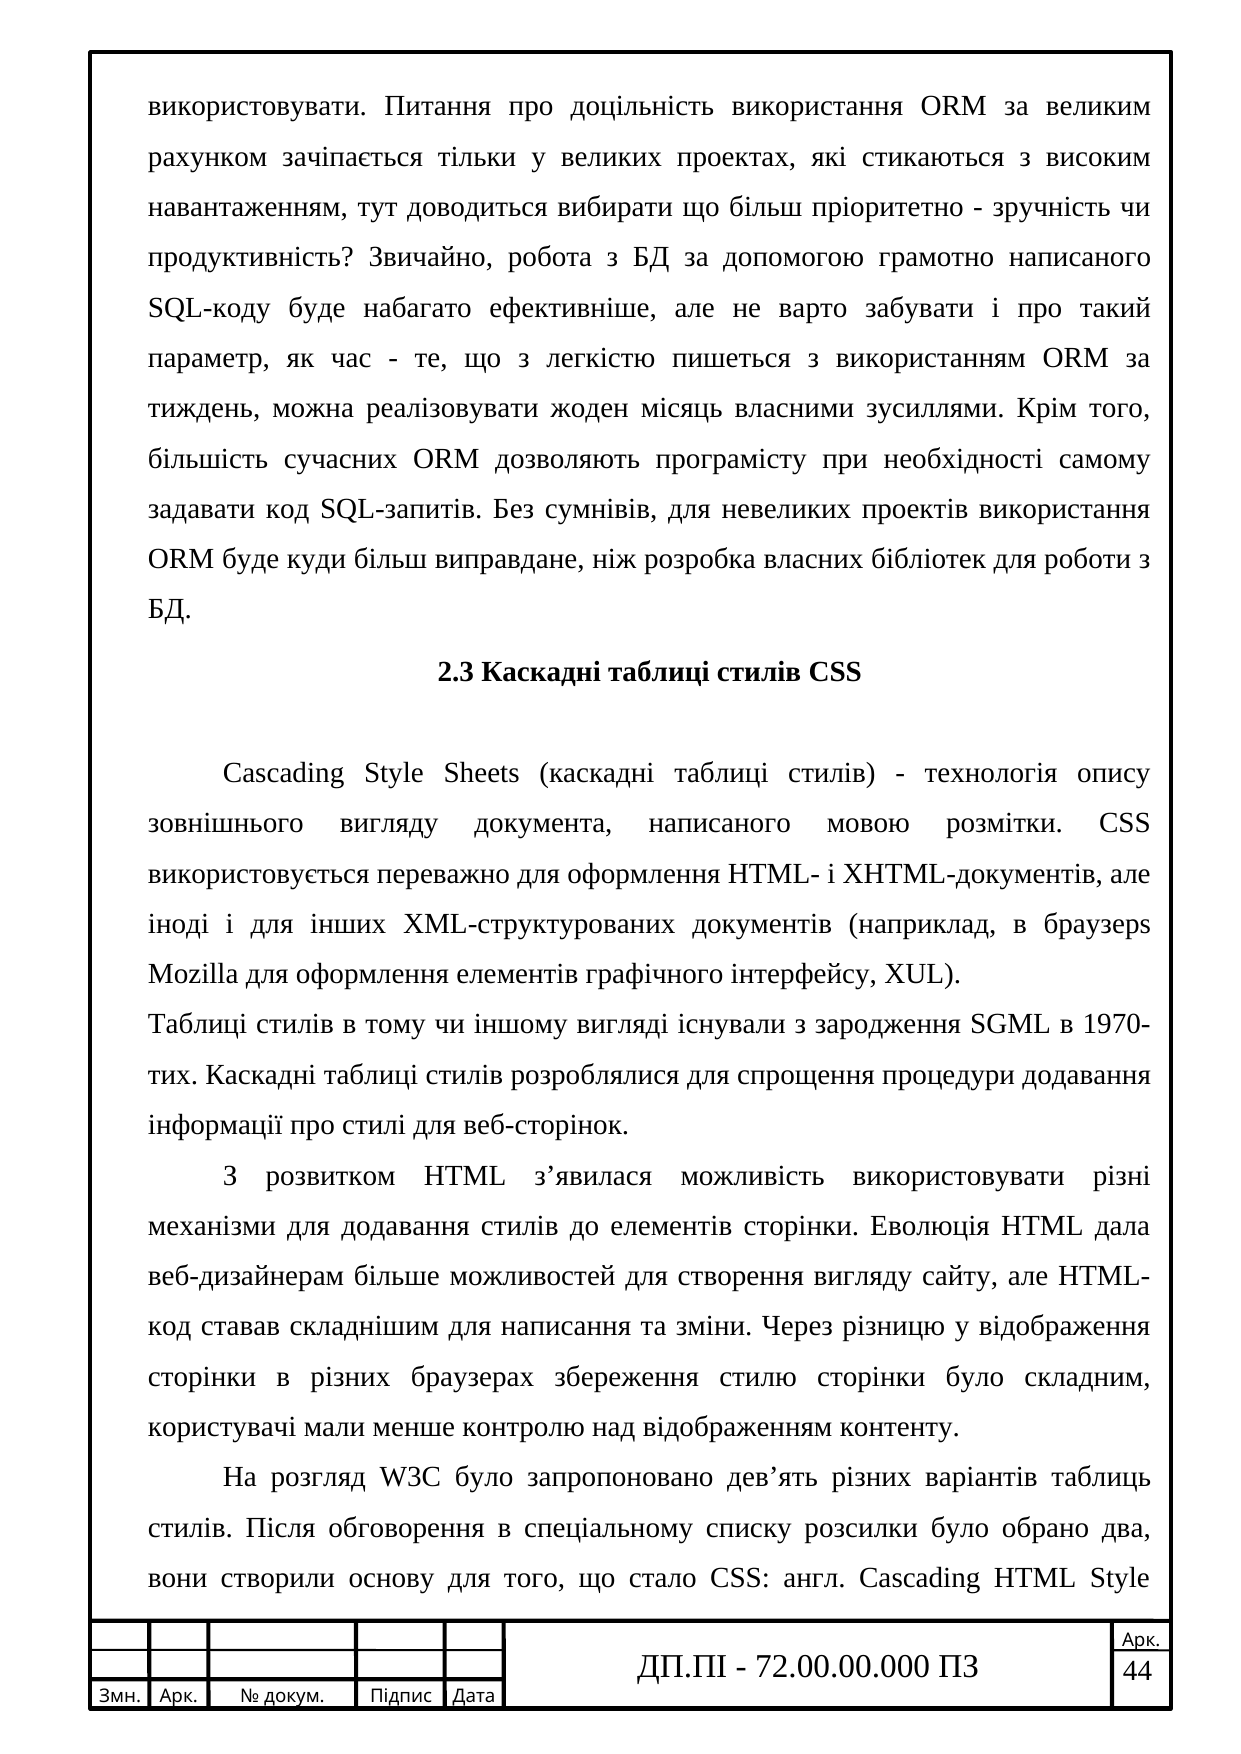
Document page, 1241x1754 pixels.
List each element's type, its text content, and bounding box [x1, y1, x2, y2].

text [148, 88, 1152, 625]
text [148, 1459, 1152, 1594]
text Cascading Style Sheets (каскадні таблиці стилів) - технологія опису зовнішнього вигляду документа, написаного мовою розмітки. CSS використовується переважно для оформлення HTML- і XHTML-документів, але іноді і для інших XML-структурованих документів (наприклад, в браузерs Mozilla для оформлення елементів графічного інтерфейсу, XUL). [148, 755, 1152, 990]
subtitle 2.3 Каскадні таблиці стилів CSS [148, 654, 1152, 688]
text З розвитком HTML з’явилася можливість використовувати різні механізми для додавання стилів до елементів сторінки. Еволюція HTML дала веб-дизайнерам більше можливостей для створення вигляду сайту, але HTML-код ставав складнішим для написання та зміни. Через різницю у відображення сторінки в різних браузерах збереження стилю сторінки було складним, користувачі мали менше контролю над відображенням контенту. [148, 1158, 1152, 1443]
text Таблиці стилів в тому чи іншому вигляді існували з зародження SGML в 1970-тих. Каскадні таблиці стилів розроблялися для спрощення процедури додавання інформації про стилі для веб-сторінок. [148, 1007, 1152, 1141]
